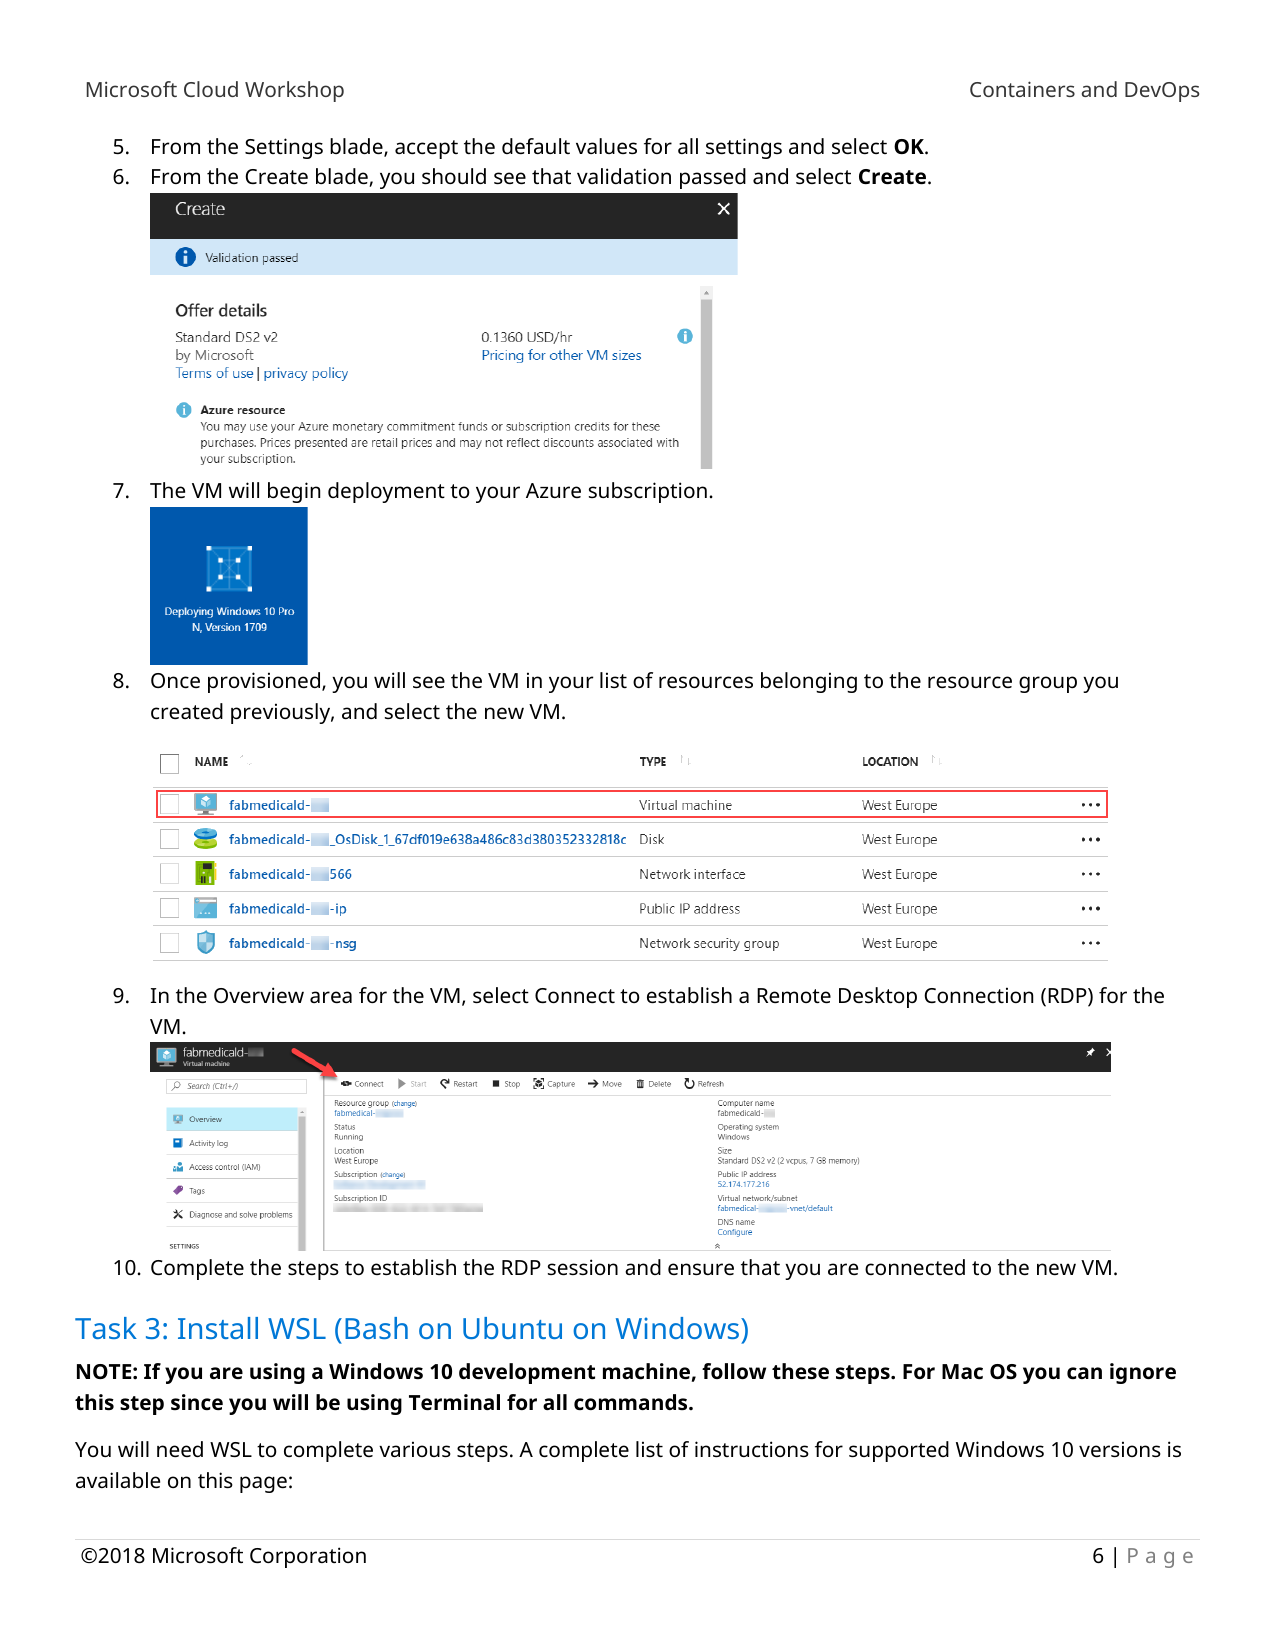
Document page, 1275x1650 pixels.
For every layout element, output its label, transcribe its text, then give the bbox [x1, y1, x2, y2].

list Complete the steps to establish the RDP session and ensure that you are connected to the new VM. [112, 1253, 1200, 1281]
picture [150, 507, 308, 665]
picture [150, 1042, 1111, 1251]
list The VM will begin deployment to your Azure subscription. [112, 477, 1200, 505]
picture [150, 744, 1111, 963]
text You will need WSL to complete various steps. A complete list of instructions for supported Windows 10 versions is available on this page: [75, 1435, 1200, 1494]
list Once provisioned, you will see the VM in your list of resources belonging to the resource group you created previously, and select the new VM. [112, 667, 1200, 726]
list From the Settings blade, accept the default values for all settings and select OK. [112, 132, 1200, 160]
list In the Overview area for the VM, select Connect to establish a Remote Desktop Connection (RDP) for the VM. [112, 981, 1200, 1040]
text NOTE: If you are using a Windows 10 development machine, follow these steps. For Mac OS you can ignore this step since you will be using Terminal for all commands. [75, 1357, 1200, 1416]
picture [150, 193, 738, 469]
subtitle Task 3: Install WSL (Bash on Ubuntu on Windows) [75, 1308, 1200, 1348]
